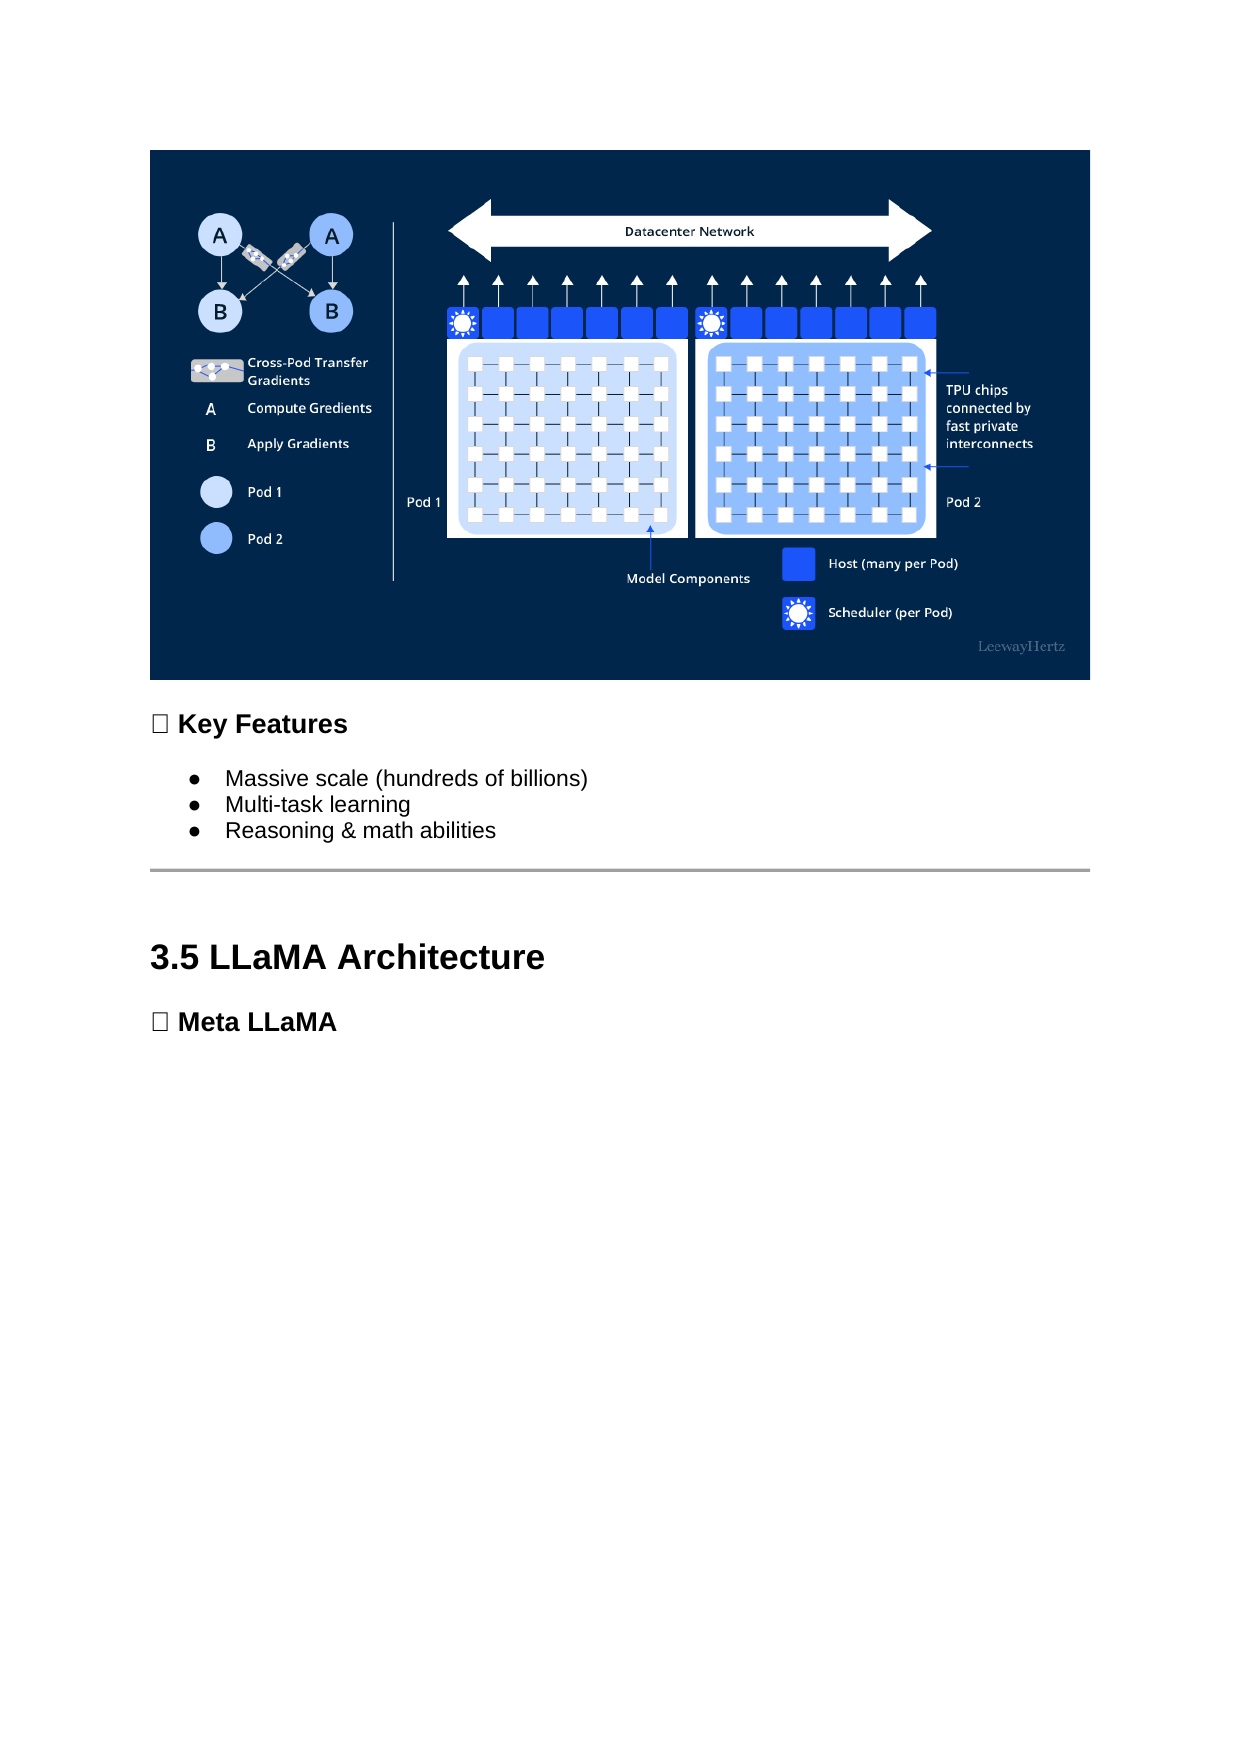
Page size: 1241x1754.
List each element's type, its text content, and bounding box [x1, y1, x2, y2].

list Reasoning & math abilities [187, 817, 1090, 844]
picture [150, 150, 1091, 680]
list Multi-task learning [187, 791, 1090, 817]
subtitle 3.5 LLaMA Architecture [150, 936, 1090, 977]
subtitle 🔹 Meta LLaMA [150, 1006, 1090, 1037]
subtitle 🔹 Key Features [150, 708, 1090, 739]
list Massive scale (hundreds of billions) [187, 764, 1090, 791]
